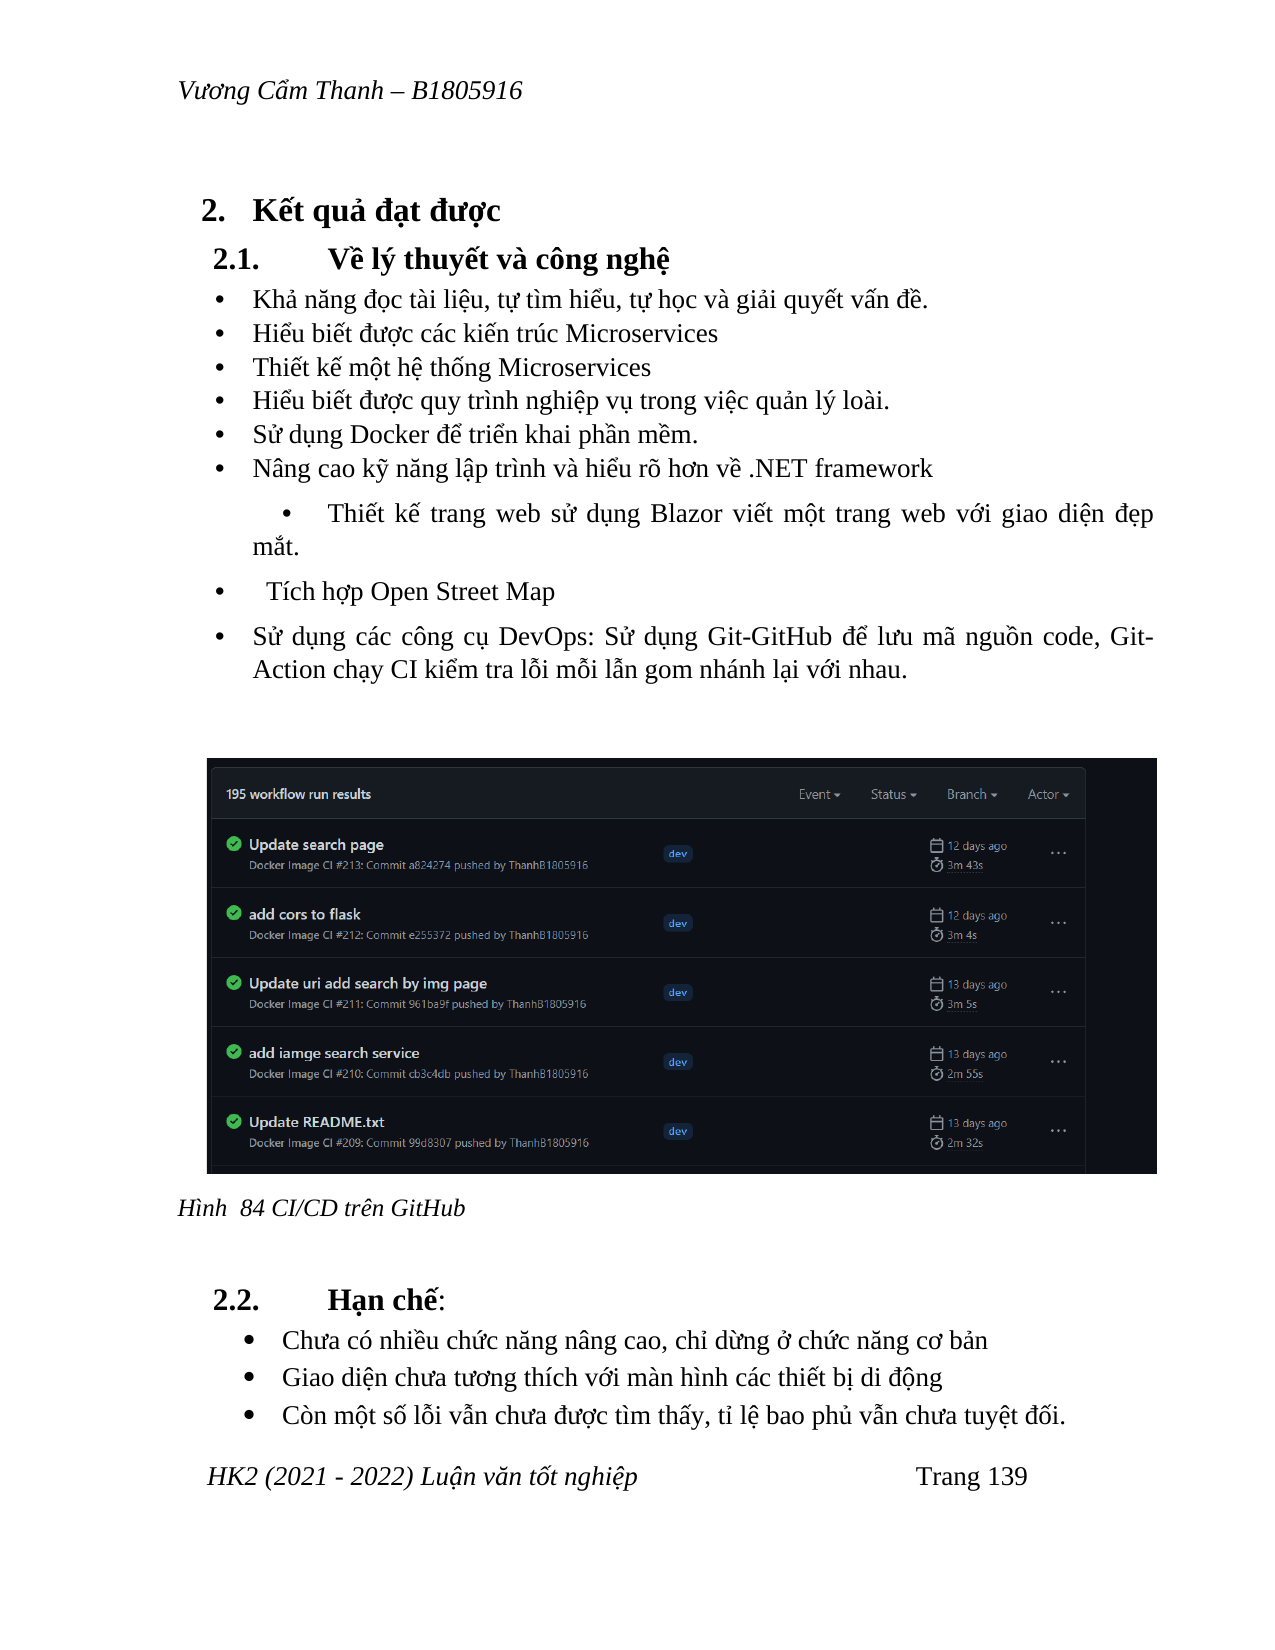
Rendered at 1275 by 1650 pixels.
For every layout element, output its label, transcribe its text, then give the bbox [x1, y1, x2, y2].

list Còn một số lỗi vẫn chưa được tìm thấy, tỉ lệ bao phủ vẫn chưa tuyệt đối. [244, 1399, 1157, 1430]
list Tích hợp Open Street Map [215, 575, 1156, 606]
list Thiết kế một hệ thống Microservices [215, 351, 1156, 382]
list Hiểu biết được quy trình nghiệp vụ trong việc quản lý loài. [215, 384, 1156, 416]
list Nâng cao kỹ năng lập trình và hiểu rõ hơn về .NET framework [215, 452, 1156, 483]
list Sử dụng Docker để triển khai phần mềm. [215, 418, 1156, 449]
list Khả năng đọc tài liệu, tự tìm hiểu, tự học và giải quyết vấn đề. [215, 283, 1156, 314]
list Sử dụng các công cụ DevOps: Sử dụng Git-GitHub để lưu mã nguồn code, Git-Action chạy CI kiểm tra lỗi mỗi lẫn gom nhánh lại với nhau. [215, 620, 1156, 684]
picture [206, 758, 1157, 1174]
list Thiết kế trang web sử dụng Blazor viết một trang web với giao diện đẹp mắt. [252, 497, 1156, 561]
list Giao diện chưa tương thích với màn hình các thiết bị di động [244, 1361, 1157, 1393]
subtitle Về lý thuyết và công nghệ [207, 240, 1157, 276]
subtitle Hạn chế: [207, 1281, 1157, 1317]
list Hiểu biết được các kiến trúc Microservices [215, 317, 1156, 348]
subtitle Kết quả đạt được [201, 190, 1157, 228]
list Chưa có nhiều chức năng nâng cao, chỉ dừng ở chức năng cơ bản [244, 1324, 1157, 1355]
